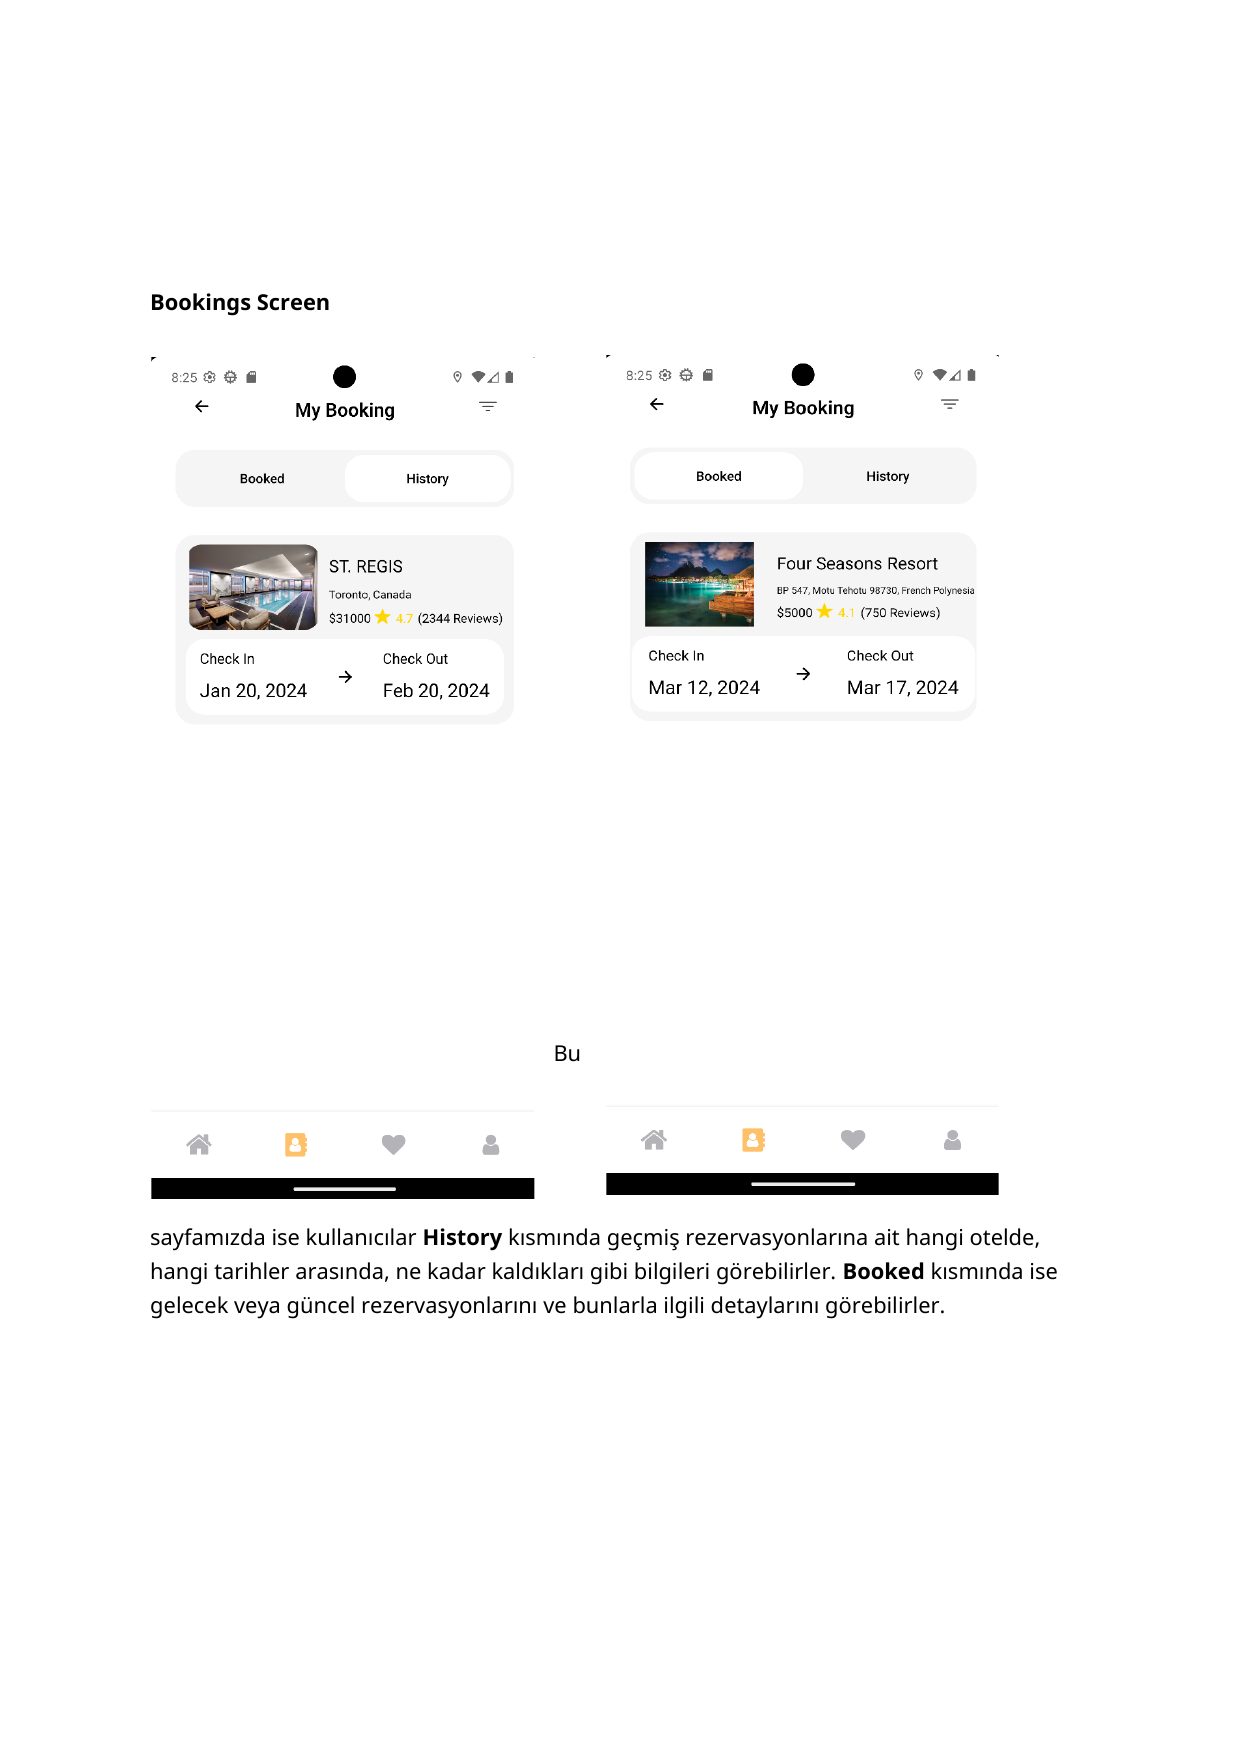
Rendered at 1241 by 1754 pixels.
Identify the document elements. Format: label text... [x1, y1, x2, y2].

text Bookings Screen [150, 287, 1090, 316]
picture [150, 357, 534, 1195]
picture [604, 355, 998, 1194]
text Bu sayfamızda ise kullanıcılar History kısmında geçmiş rezervasyonlarına ait hangi otelde, hangi tarihler arasında, ne kadar kaldıkları gibi bilgileri görebilirler. Booked kısmında ise gelecek veya güncel rezervasyonlarını ve bunlarla ilgili detaylarını görebilirler. [150, 1038, 1090, 1319]
